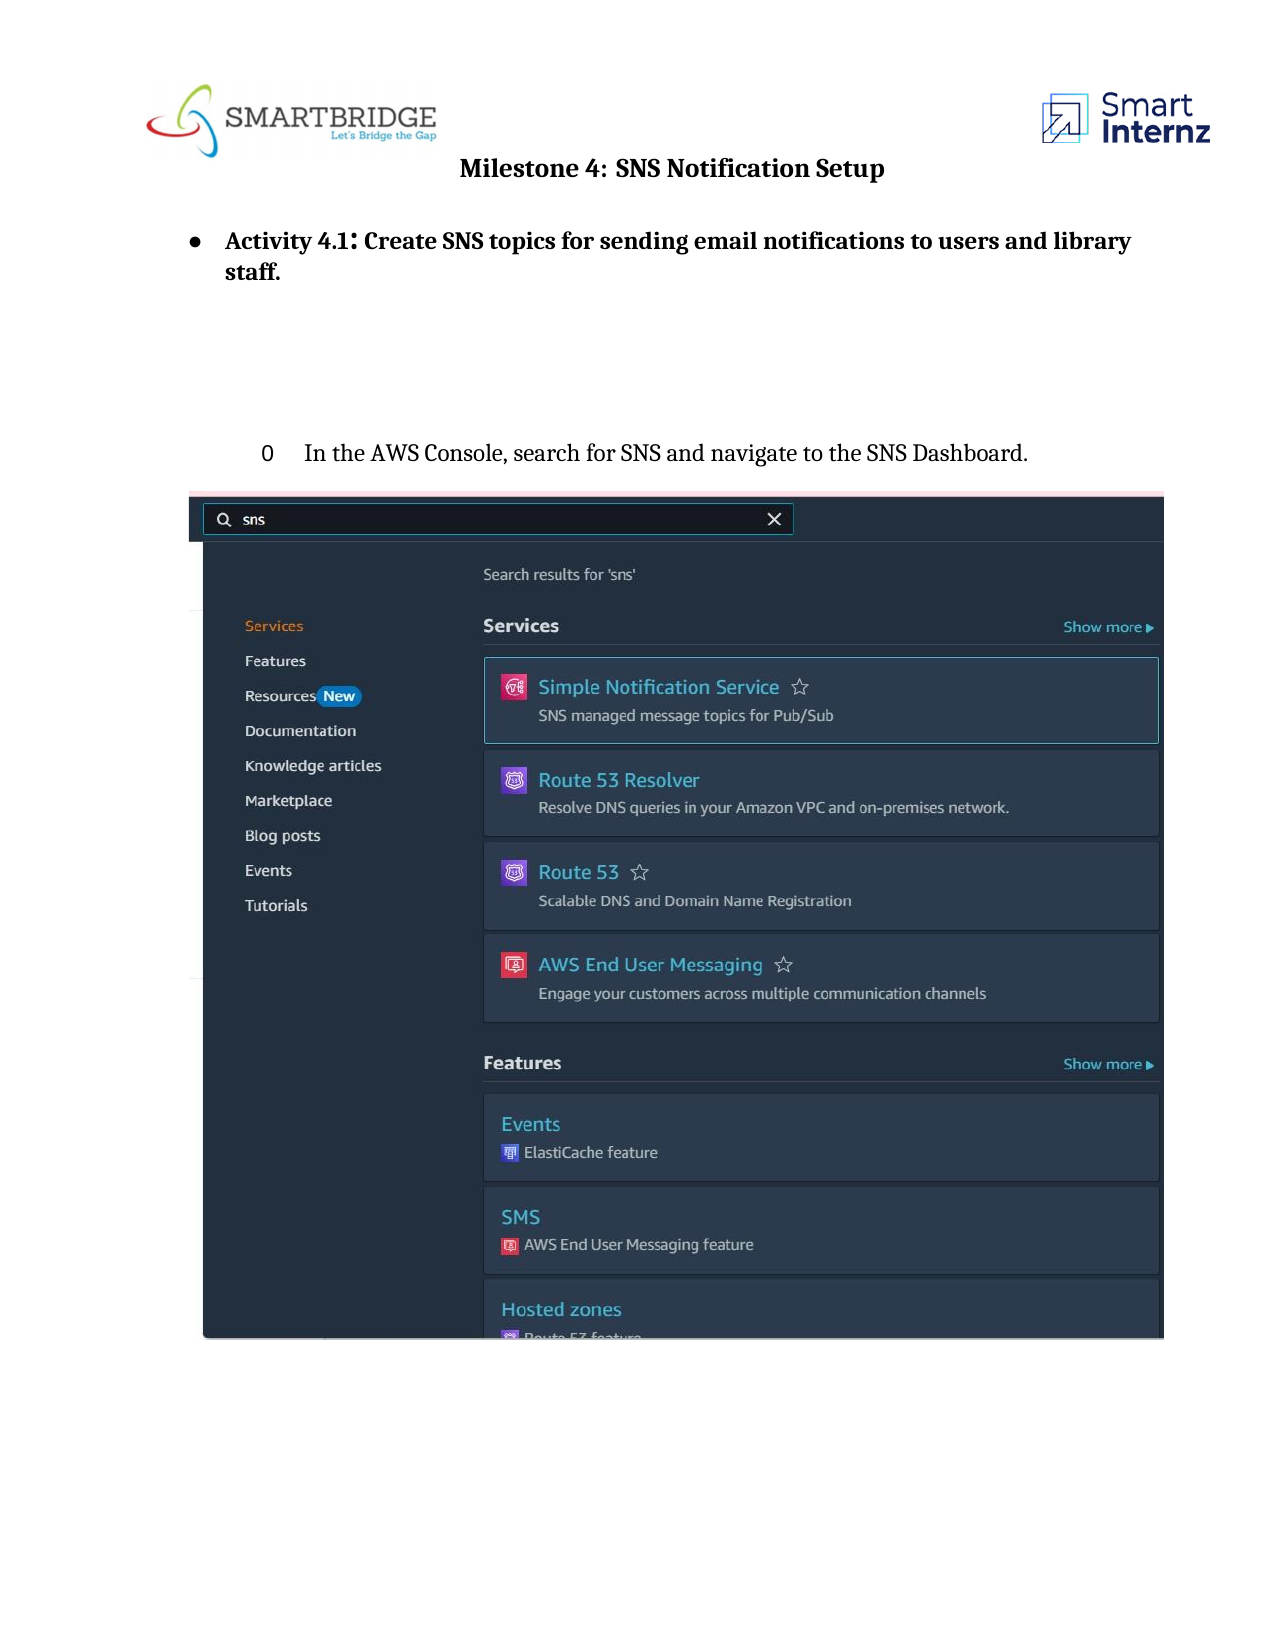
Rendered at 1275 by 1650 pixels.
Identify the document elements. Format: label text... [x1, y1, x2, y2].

picture [1037, 92, 1214, 143]
picture [188, 491, 1164, 1340]
list In the AWS Console, search for SNS and navigate to the SNS Dashboard. [261, 439, 1158, 468]
picture [143, 78, 441, 163]
text Milestone 4: SNS Notification Setup [149, 153, 1275, 185]
list Activity 4.1: Create SNS topics for sending email notifications to users and library staff. [187, 217, 1159, 287]
